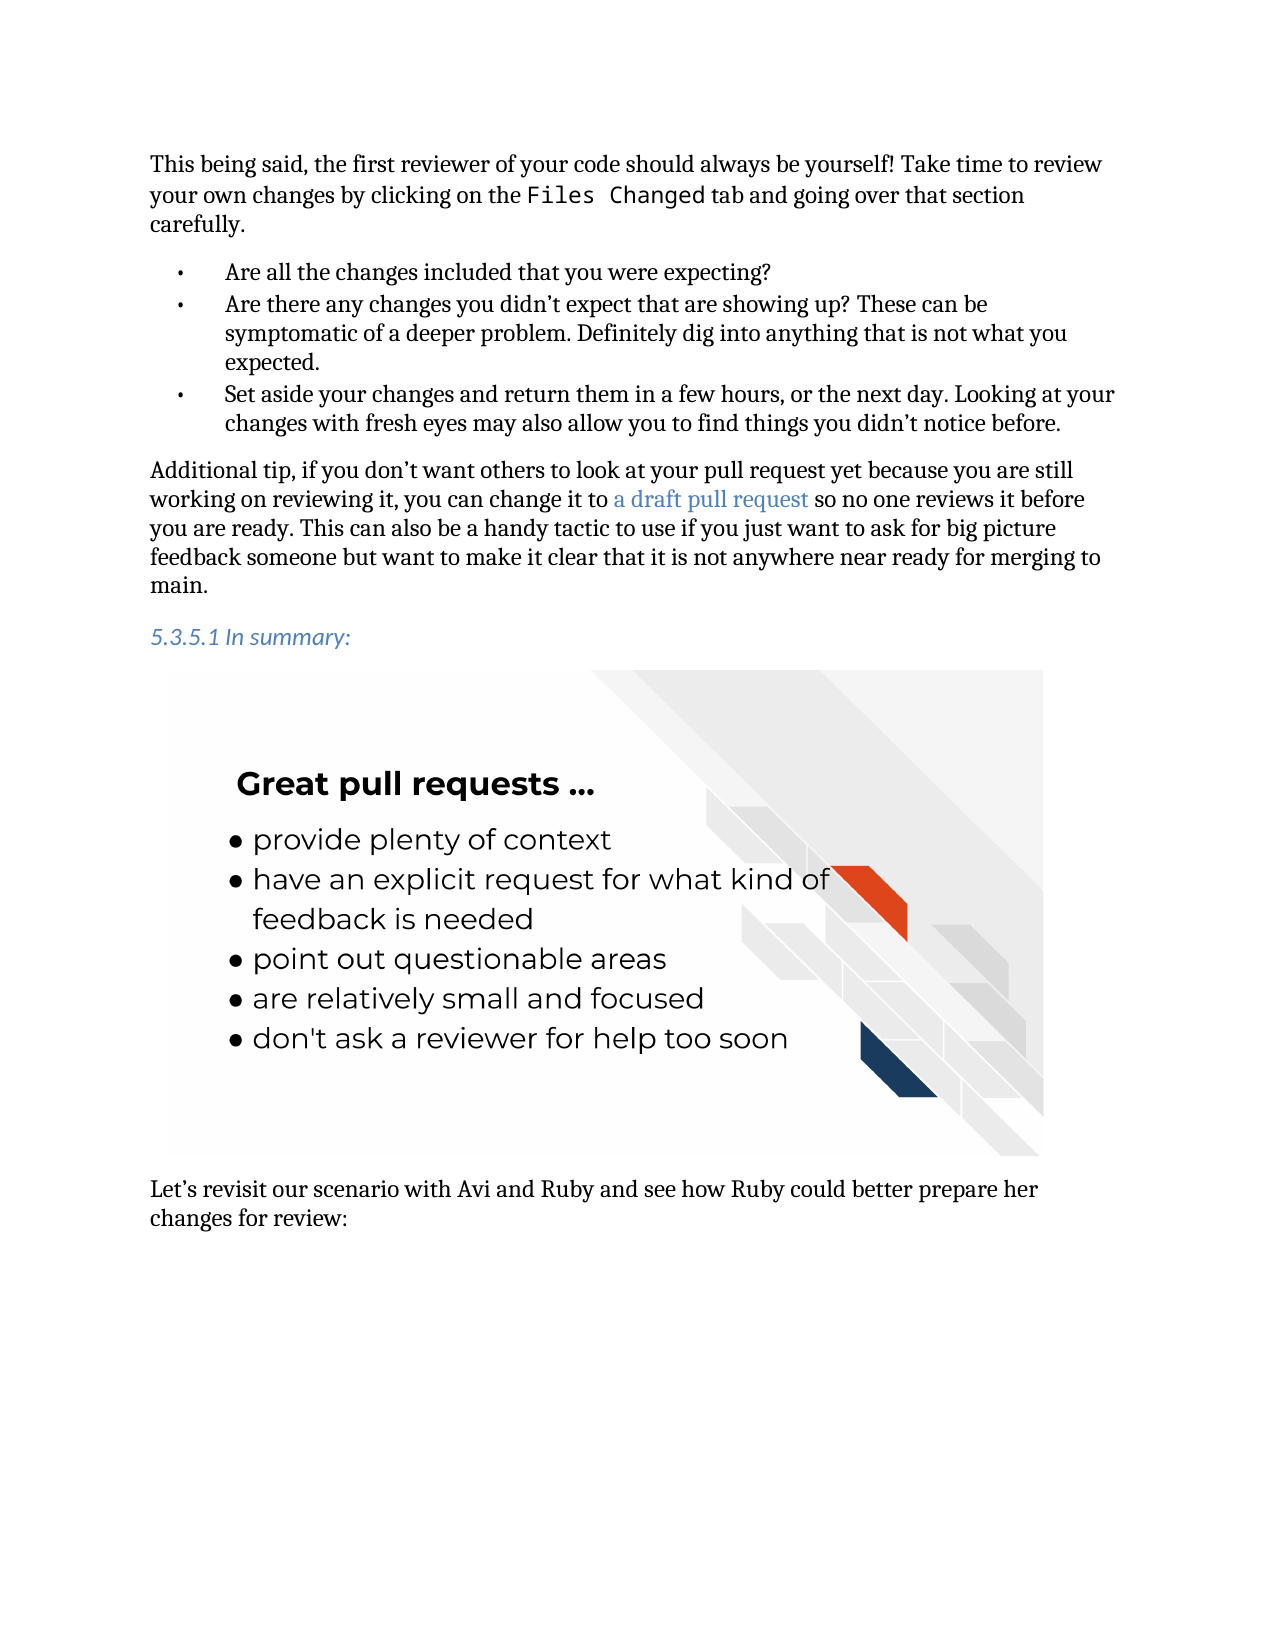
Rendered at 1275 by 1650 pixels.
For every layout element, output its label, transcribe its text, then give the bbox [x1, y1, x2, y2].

list Are all the changes included that you were expecting? [175, 257, 1125, 286]
picture [168, 670, 1044, 1156]
list Set aside your changes and return them in a few hours, or the next day. Looking at your changes with fresh eyes may also allow you to find things you didn’t notice before. [175, 380, 1125, 437]
subtitle 5.3.5.1 In summary: [150, 621, 1125, 651]
text This being said, the first reviewer of your code should always be yourself! Take time to review your own changes by clicking on the Files Changed tab and going over that section carefully. [150, 150, 1125, 239]
list Are there any changes you didn’t expect that are showing up? These can be symptomatic of a deeper problem. Definitely dig into anything that is not what you expected. [175, 290, 1125, 376]
text Let’s revisit our scenario with Avi and Ruby and see how Ruby could better prepare her changes for review: [150, 1175, 1125, 1232]
text Additional tip, if you don’t want others to look at your pull request yet because you are still working on reviewing it, you can change it to a draft pull request so no one reviews it before you are ready. This can also be a handy tactic to use if you just want to ask for big picture feedback someone but want to make it clear that it is not anywhere near ready for merging to main. [150, 456, 1125, 600]
